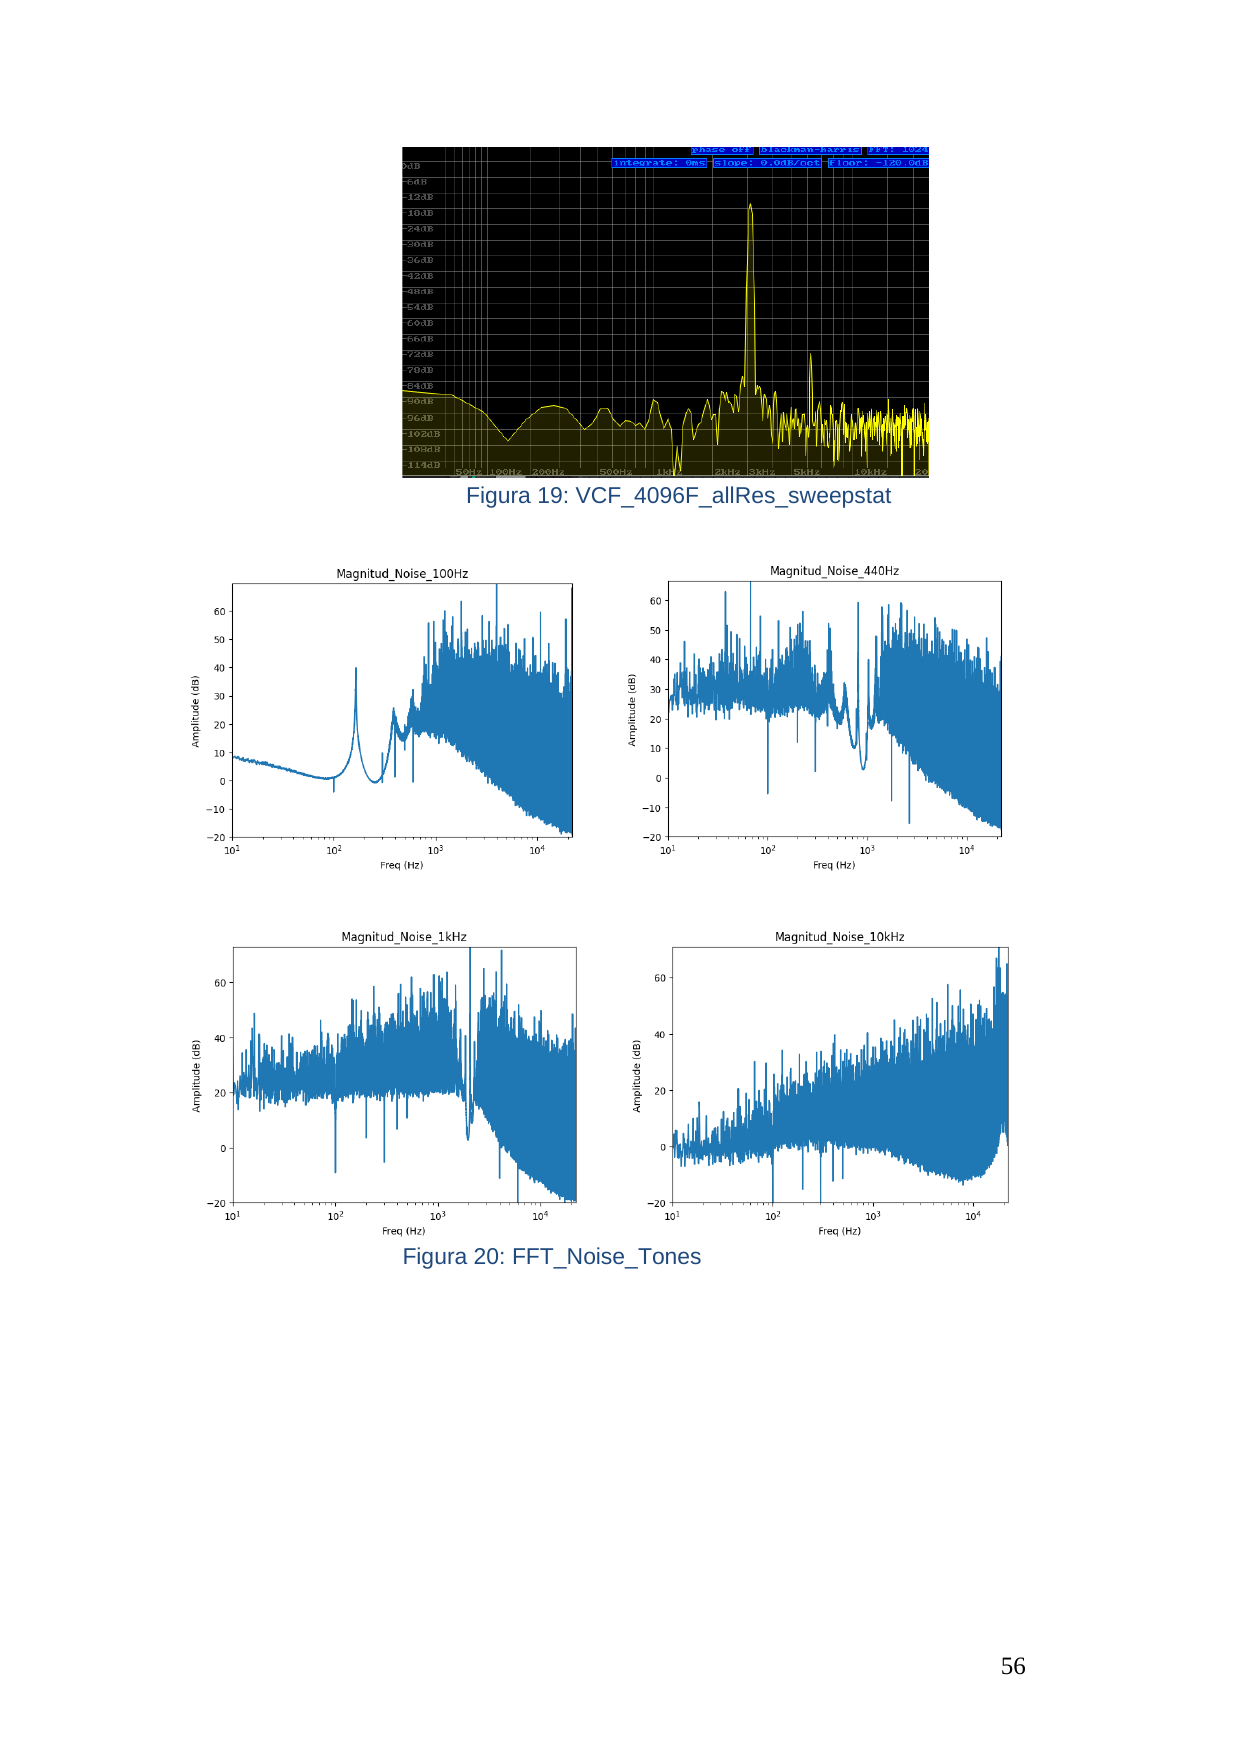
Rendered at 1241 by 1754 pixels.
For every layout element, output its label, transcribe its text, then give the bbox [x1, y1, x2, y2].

picture [177, 542, 1043, 873]
text Figura 20: FFT_Noise_Tones [177, 1243, 1063, 1269]
text Figura 19: VCF_4096F_allRes_sweepstat [177, 482, 1063, 508]
picture [402, 147, 929, 478]
picture [177, 907, 1050, 1239]
